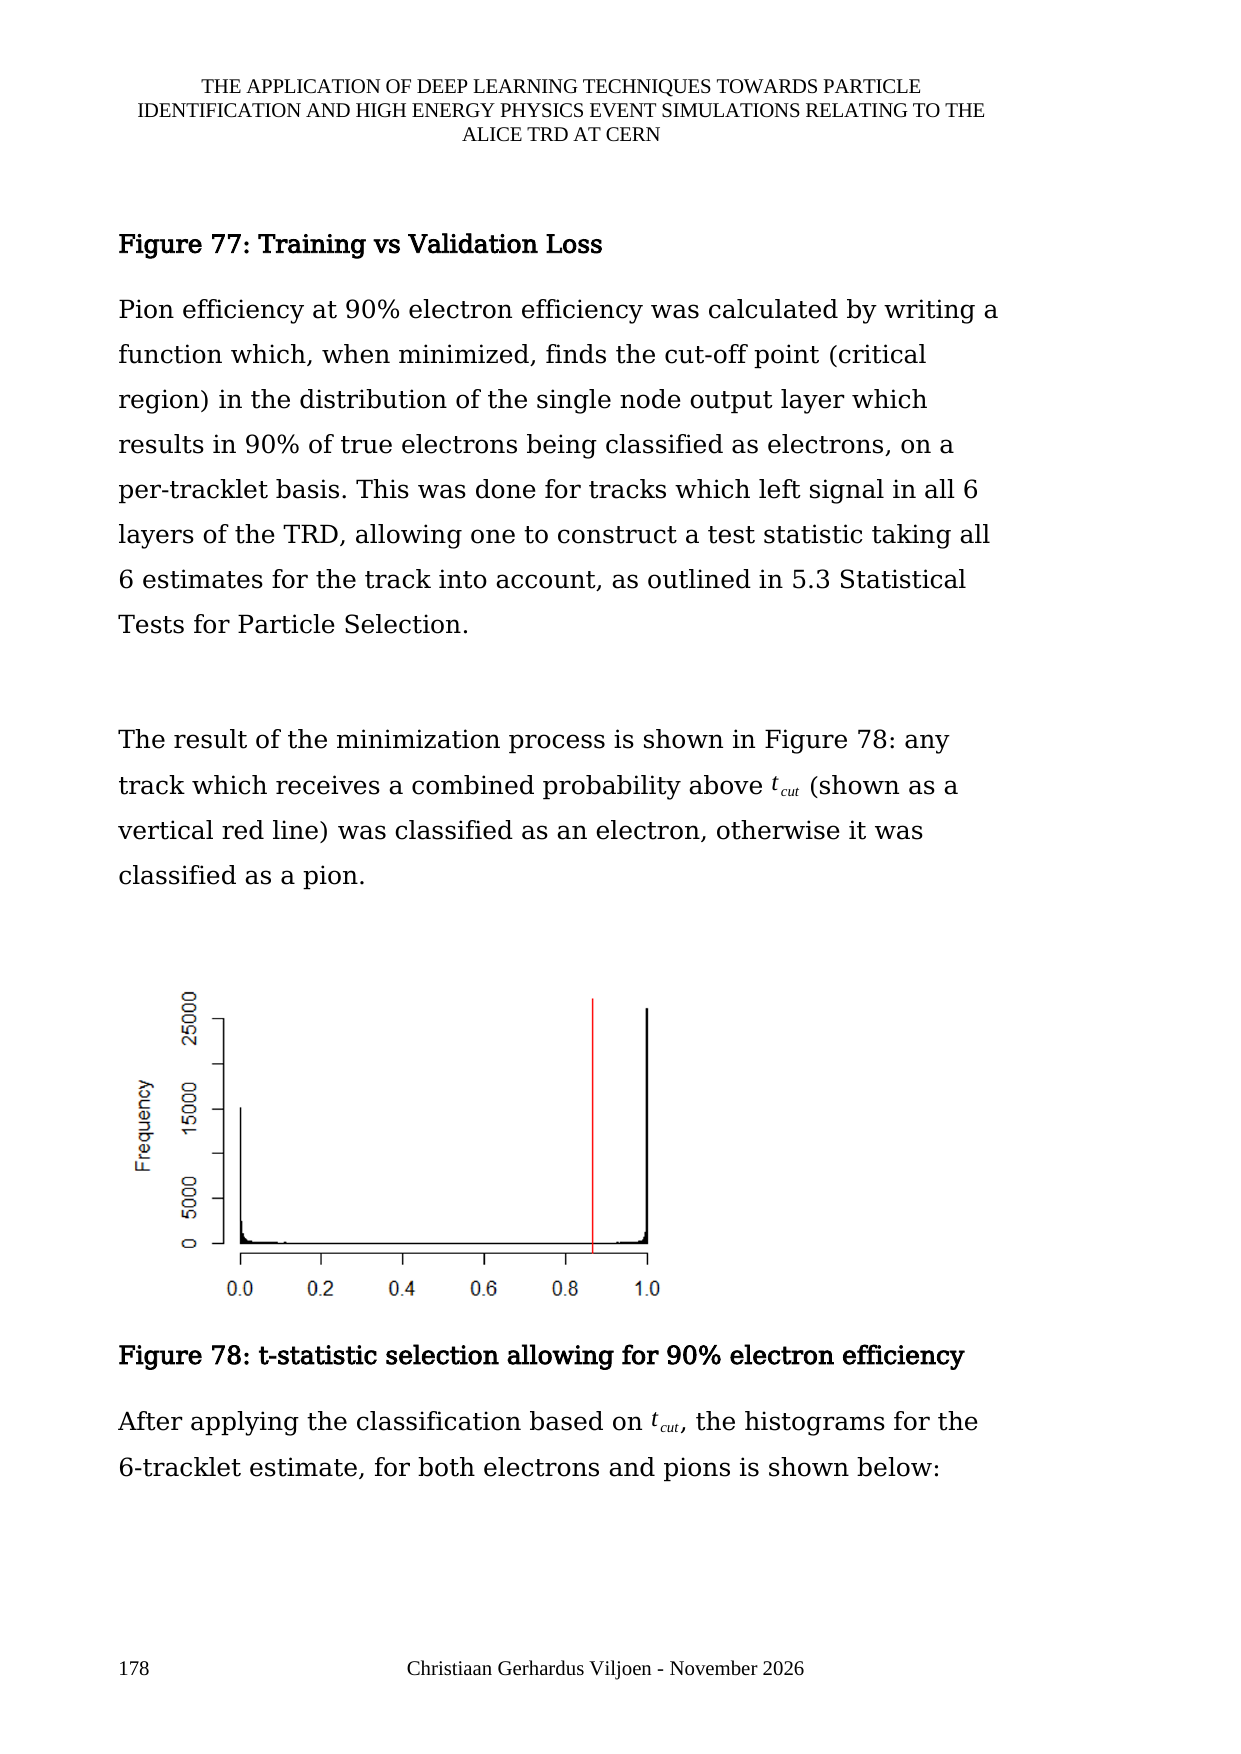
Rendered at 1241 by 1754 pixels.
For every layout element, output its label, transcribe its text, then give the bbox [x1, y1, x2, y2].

text Figure : Training vs Validation Loss [118, 228, 1004, 258]
text After applying the classification based on , the histograms for the 6-tracklet estimate, for both electrons and pions is shown below: [118, 1405, 1004, 1481]
picture [118, 975, 704, 1312]
text Pion efficiency at 90% electron efficiency was calculated by writing a function which, when minimized, finds the cut-off point (critical region) in the distribution of the single node output layer which results in 90% of true electrons being classified as electrons, on a per-tracklet basis. This was done for tracks which left signal in all 6 layers of the TRD, allowing one to construct a test statistic taking all 6 estimates for the track into account, as outlined in 5.3 Statistical Tests for Particle Selection. [118, 294, 1004, 639]
text Figure : t-statistic selection allowing for 90% electron efficiency [118, 1339, 1004, 1369]
